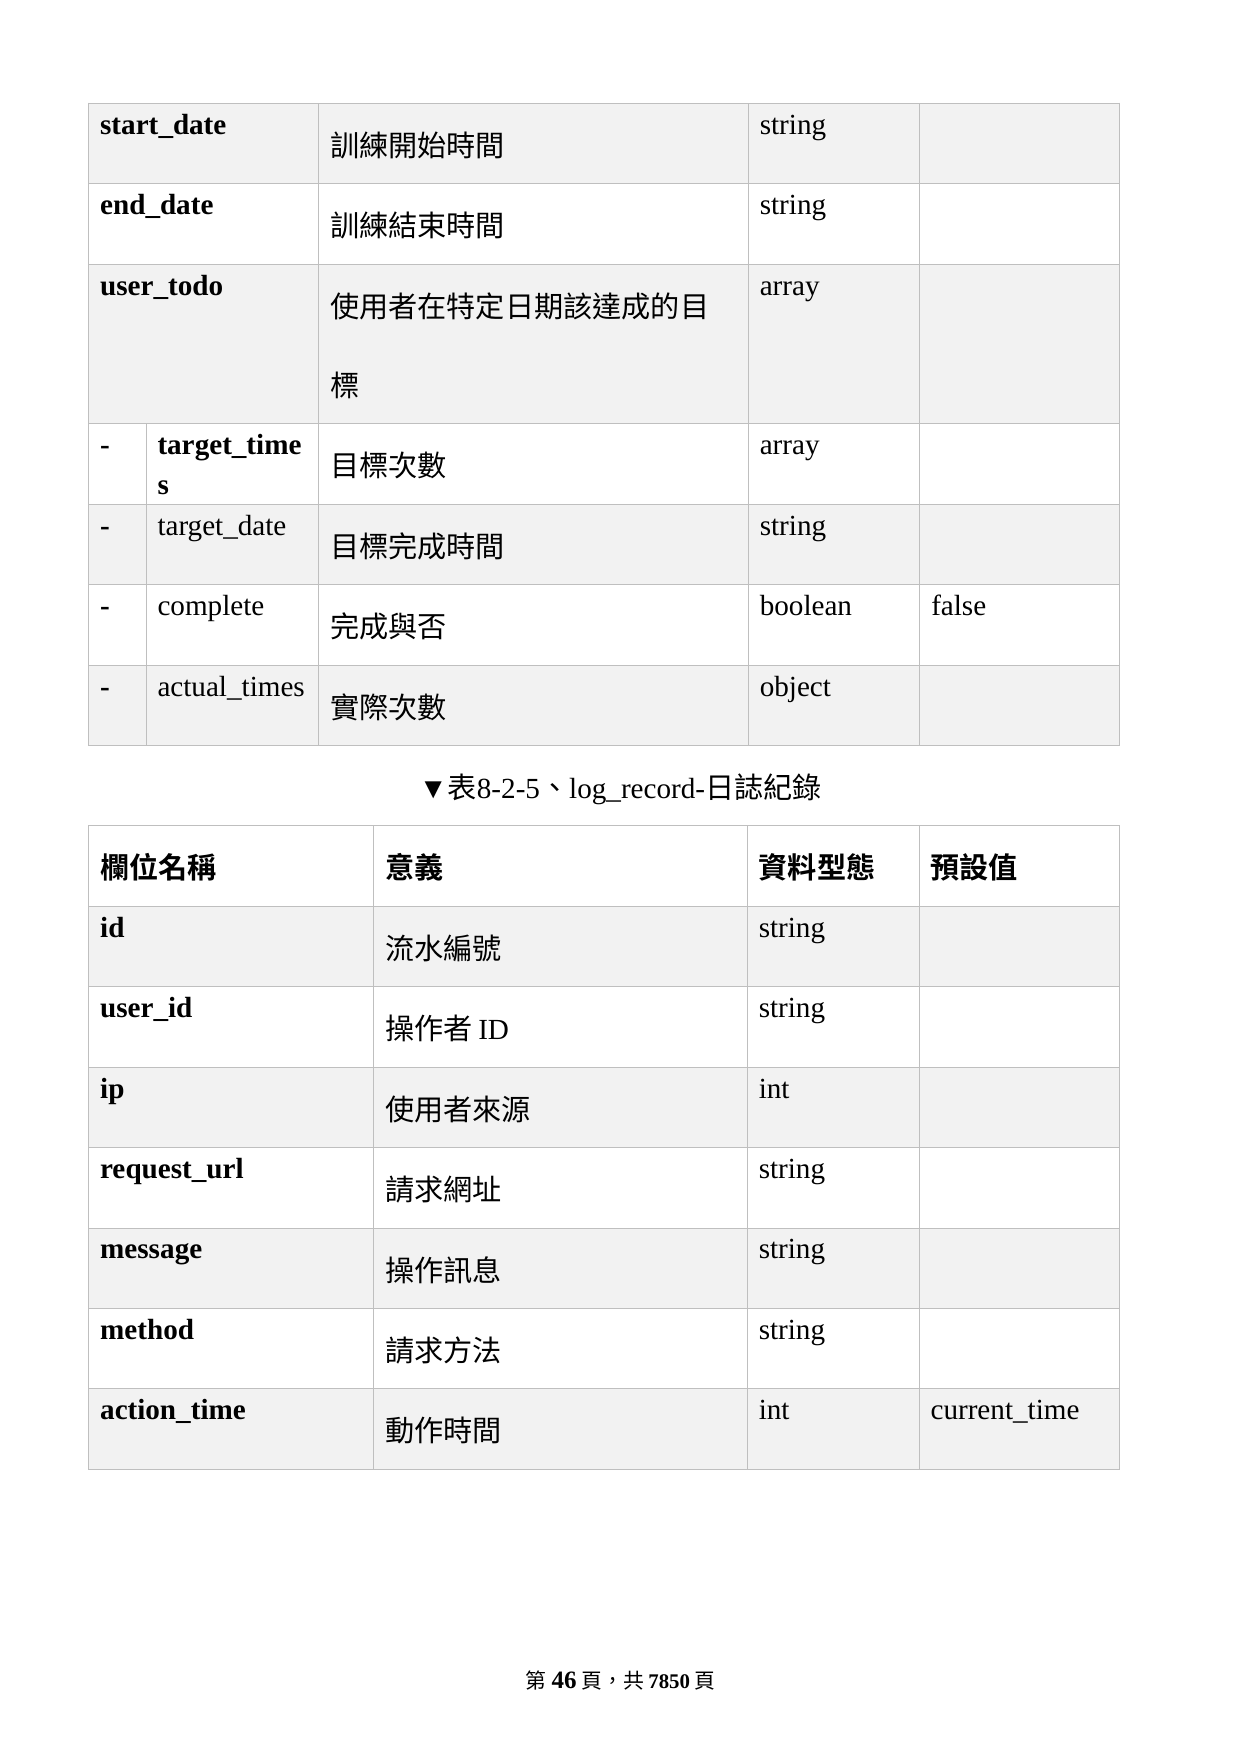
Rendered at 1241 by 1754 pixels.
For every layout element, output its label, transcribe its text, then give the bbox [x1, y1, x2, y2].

table_cell 操作訊息 [374, 1229, 747, 1308]
table_cell array [749, 424, 919, 504]
table_cell id [89, 907, 373, 986]
table_cell array [749, 265, 919, 423]
table_cell [920, 1148, 1119, 1227]
table_cell method [89, 1309, 373, 1388]
table_cell int [748, 1389, 919, 1469]
table_cell string [748, 1309, 919, 1388]
table_cell string [748, 1229, 919, 1308]
table_cell string [748, 1148, 919, 1227]
table_cell current_time [920, 1389, 1119, 1469]
table_cell object [749, 666, 919, 745]
table_cell [920, 666, 1119, 745]
table_cell message [89, 1229, 373, 1308]
table_cell [920, 184, 1119, 263]
table_header 資料型態 [748, 826, 919, 906]
table_cell string [748, 907, 919, 986]
table_cell [920, 104, 1119, 183]
table_cell int [748, 1068, 919, 1147]
table_cell [920, 907, 1119, 986]
table_cell [920, 1309, 1119, 1388]
table_cell 請求網址 [374, 1148, 747, 1227]
table_cell [920, 424, 1119, 504]
table_cell 使用者來源 [374, 1068, 747, 1147]
table_cell request_url [89, 1148, 373, 1227]
table_cell 訓練開始時間 [319, 104, 748, 183]
table_cell 使用者在特定日期該達成的目標 [319, 265, 748, 423]
table_header 預設值 [920, 826, 1119, 906]
table_cell - [89, 585, 146, 664]
table_cell 動作時間 [374, 1389, 747, 1469]
table_cell start_date [89, 104, 318, 183]
table_cell false [920, 585, 1119, 664]
table_cell complete [147, 585, 318, 664]
table_cell string [748, 987, 919, 1067]
table_cell 目標次數 [319, 424, 748, 504]
table_cell - [89, 666, 146, 745]
table_cell [920, 505, 1119, 584]
table_cell - [89, 505, 146, 584]
table_header 欄位名稱 [89, 826, 373, 906]
table_cell 目標完成時間 [319, 505, 748, 584]
table_cell boolean [749, 585, 919, 664]
table_cell string [749, 184, 919, 263]
table_cell string [749, 505, 919, 584]
table_cell [920, 1068, 1119, 1147]
table_cell target_date [147, 505, 318, 584]
table_header 意義 [374, 826, 747, 906]
table_cell 請求方法 [374, 1309, 747, 1388]
table_cell - [89, 424, 146, 504]
table_cell string [749, 104, 919, 183]
table_cell [920, 265, 1119, 423]
table_cell action_time [89, 1389, 373, 1469]
table_cell [920, 987, 1119, 1067]
table_cell end_date [89, 184, 318, 263]
table_cell ip [89, 1068, 373, 1147]
table_cell [920, 1229, 1119, 1308]
table_cell 操作者ID [374, 987, 747, 1067]
table_cell 完成與否 [319, 585, 748, 664]
table_cell 實際次數 [319, 666, 748, 745]
table_cell user_todo [89, 265, 318, 423]
table_cell target_times [147, 424, 318, 504]
table_cell 流水編號 [374, 907, 747, 986]
table_cell actual_times [147, 666, 318, 745]
table_cell 訓練結束時間 [319, 184, 748, 263]
table_cell user_id [89, 987, 373, 1067]
